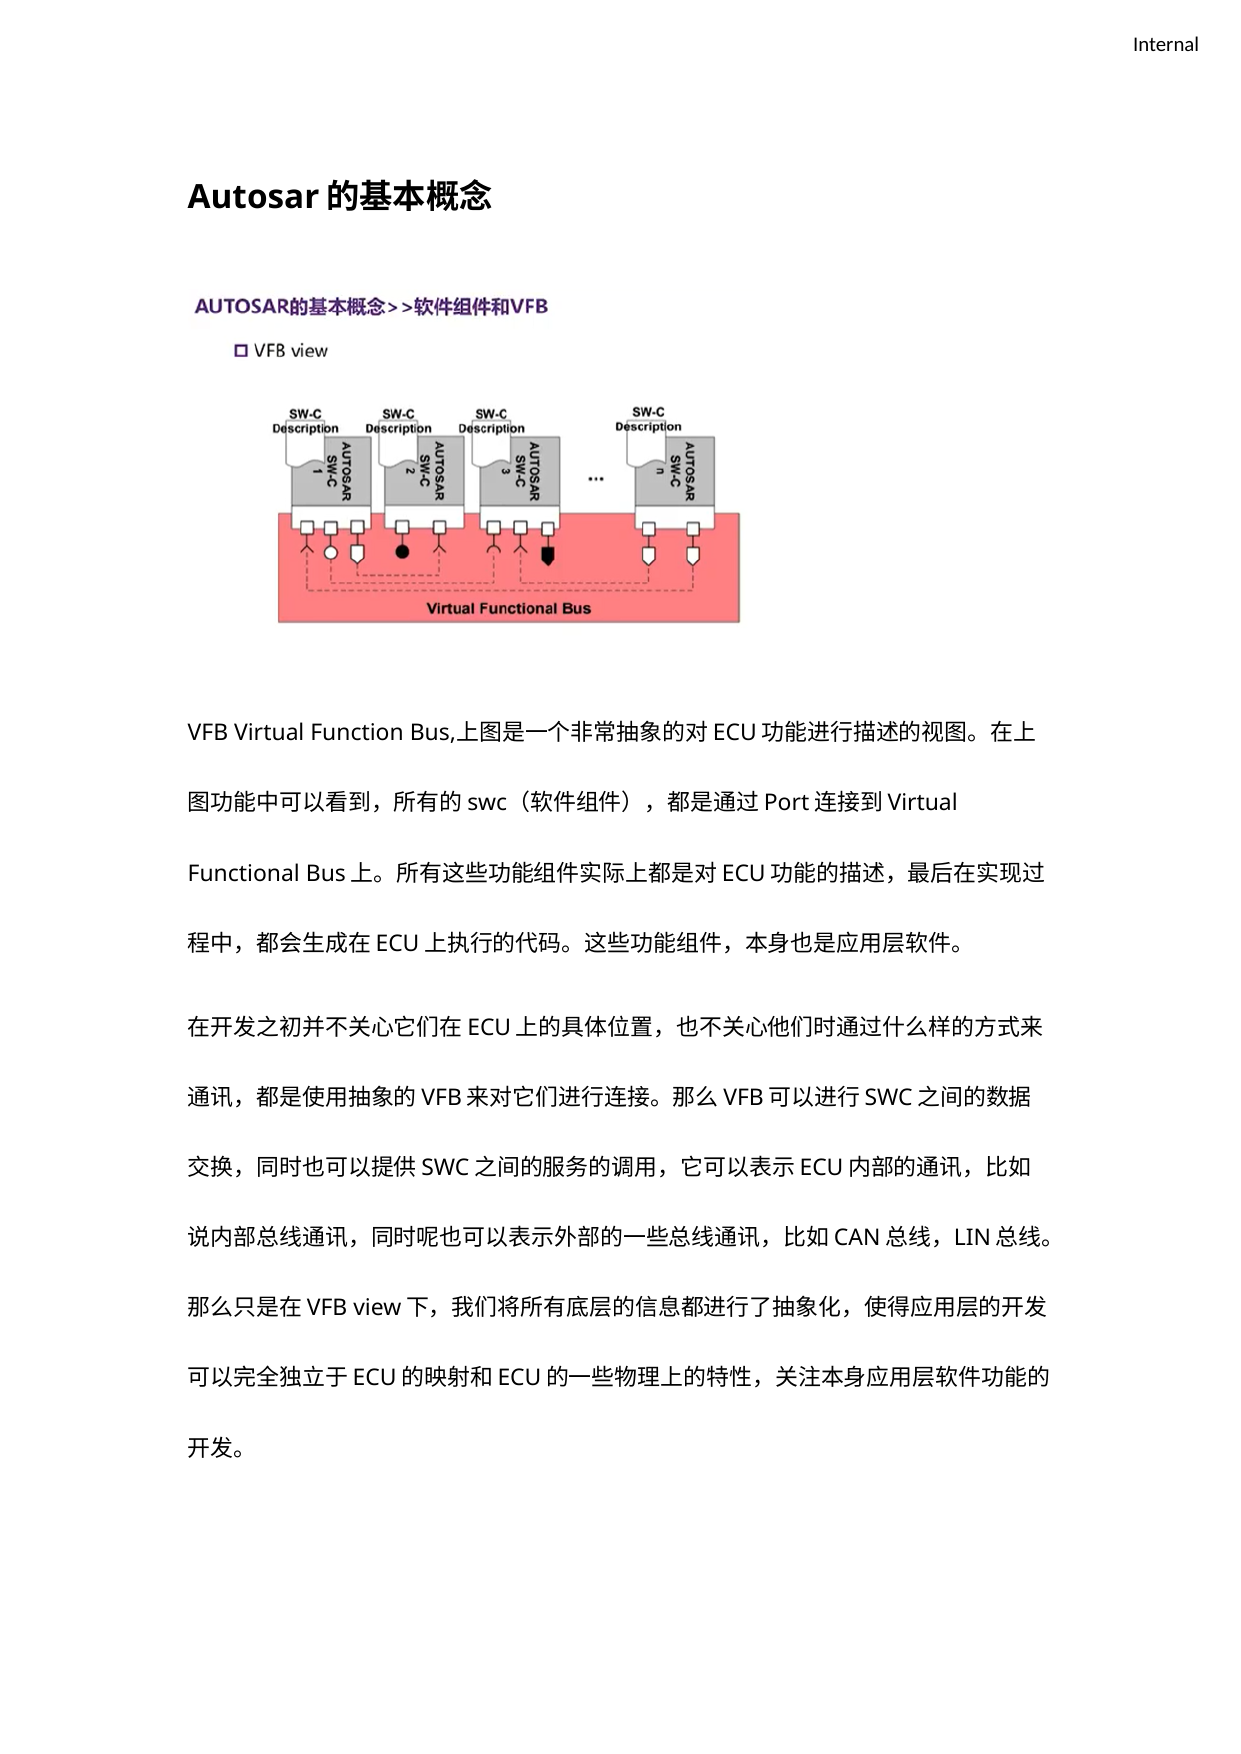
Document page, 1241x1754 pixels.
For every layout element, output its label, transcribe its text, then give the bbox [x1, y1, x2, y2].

text 在开发之初并不关心它们在ECU上的具体位置，也不关心他们时通过什么样的方式来通讯，都是使用抽象的VFB来对它们进行连接。那么VFB可以进行SWC之间的数据交换，同时也可以提供SWC之间的服务的调用，它可以表示ECU内部的通讯，比如说内部总线通讯，同时呢也可以表示外部的一些总线通讯，比如CAN总线，LIN总线。那么只是在VFB view下，我们将所有底层的信息都进行了抽象化，使得应用层的开发可以完全独立于ECU的映射和ECU的一些物理上的特性，关注本身应用层软件功能的开发。 [187, 993, 1053, 1478]
text VFB Virtual Function Bus,上图是一个非常抽象的对ECU功能进行描述的视图。在上图功能中可以看到，所有的swc（软件组件），都是通过Port连接到Virtual Functional Bus上。所有这些功能组件实际上都是对ECU功能的描述，最后在实现过程中，都会生成在ECU上执行的代码。这些功能组件，本身也是应用层软件。 [187, 698, 1053, 974]
subtitle Autosar的基本概念 [187, 162, 1053, 227]
picture [187, 289, 755, 650]
